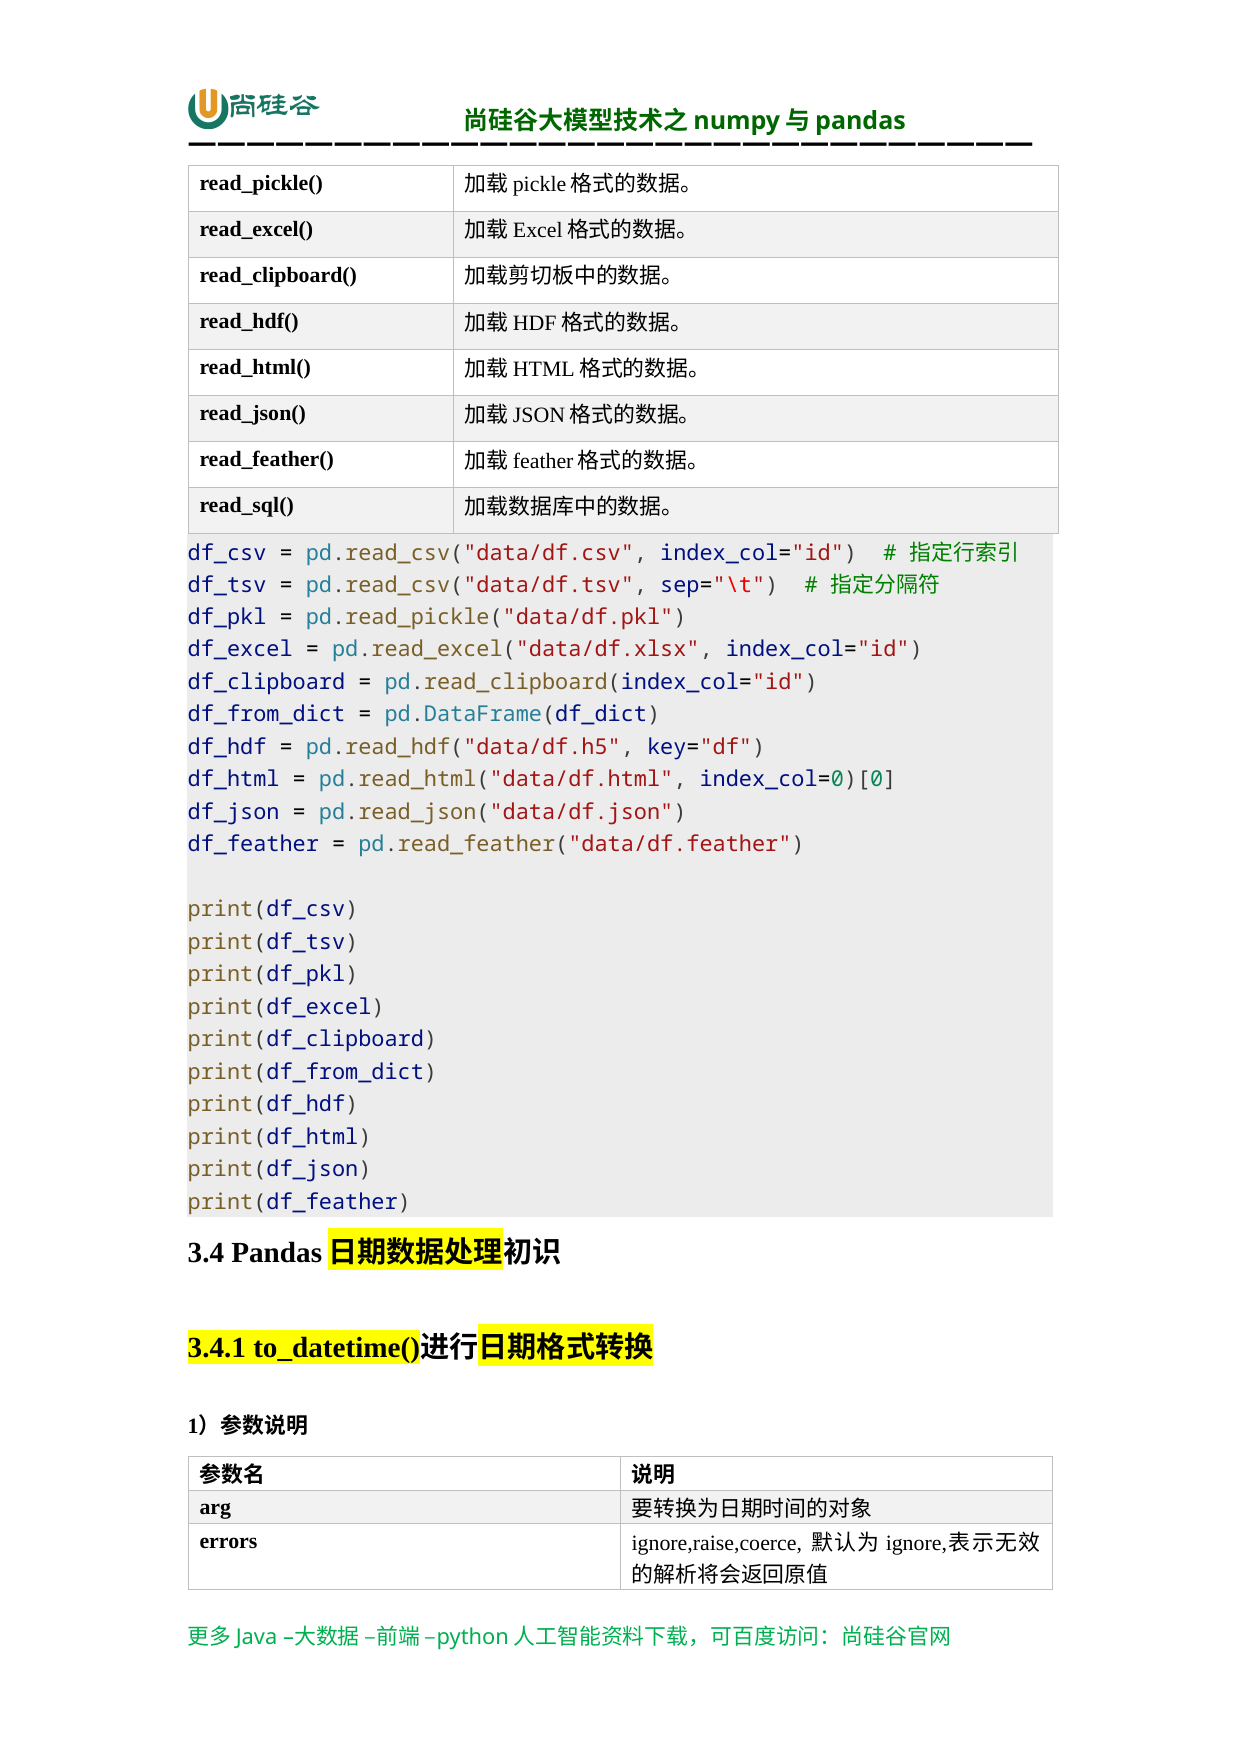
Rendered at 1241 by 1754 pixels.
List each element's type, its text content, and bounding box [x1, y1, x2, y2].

text print(df_clipboard) [187, 1022, 1053, 1054]
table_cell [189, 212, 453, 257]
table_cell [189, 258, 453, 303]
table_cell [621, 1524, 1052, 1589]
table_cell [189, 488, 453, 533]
text df_pkl = pd.read_pickle("data/df.pkl") [187, 599, 1053, 632]
text df_feather = pd.read_feather("data/df.feather") [187, 827, 1053, 859]
text print(df_json) [187, 1152, 1053, 1184]
text print(df_csv) [187, 892, 1053, 924]
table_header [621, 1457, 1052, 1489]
text Pandas日期数据处理初识 [187, 1217, 1053, 1282]
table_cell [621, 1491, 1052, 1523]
text df_json = pd.read_json("data/df.json") [187, 794, 1053, 827]
text print(df_html) [187, 1119, 1053, 1152]
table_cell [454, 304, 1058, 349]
text 参数说明 [187, 1408, 1053, 1440]
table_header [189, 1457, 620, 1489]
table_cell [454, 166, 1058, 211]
text df_hdf = pd.read_hdf("data/df.h5", key="df") [187, 729, 1053, 762]
text to_datetime()进行日期格式转换 [187, 1312, 1053, 1377]
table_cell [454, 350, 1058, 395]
picture [187, 88, 321, 130]
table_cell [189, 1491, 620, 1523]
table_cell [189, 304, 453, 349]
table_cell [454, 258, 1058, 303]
text print(df_hdf) [187, 1087, 1053, 1119]
text df_tsv = pd.read_csv("data/df.tsv", sep="\t") # 指定分隔符 [187, 567, 1053, 599]
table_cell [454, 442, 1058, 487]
text df_from_dict = pd.DataFrame(df_dict) [187, 697, 1053, 729]
text df_html = pd.read_html("data/df.html", index_col=0)[0] [187, 762, 1053, 794]
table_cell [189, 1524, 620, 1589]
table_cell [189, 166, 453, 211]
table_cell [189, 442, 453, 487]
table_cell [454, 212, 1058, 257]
text print(df_tsv) [187, 924, 1053, 957]
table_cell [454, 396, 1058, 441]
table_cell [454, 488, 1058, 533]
text df_clipboard = pd.read_clipboard(index_col="id") [187, 664, 1053, 697]
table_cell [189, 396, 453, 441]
text print(df_from_dict) [187, 1054, 1053, 1087]
text print(df_feather) [187, 1184, 1053, 1217]
text df_excel = pd.read_excel("data/df.xlsx", index_col="id") [187, 632, 1053, 664]
text print(df_excel) [187, 989, 1053, 1022]
text df_csv = pd.read_csv("data/df.csv", index_col="id") # 指定行索引 [187, 534, 1053, 567]
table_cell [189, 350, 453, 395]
text print(df_pkl) [187, 957, 1053, 989]
